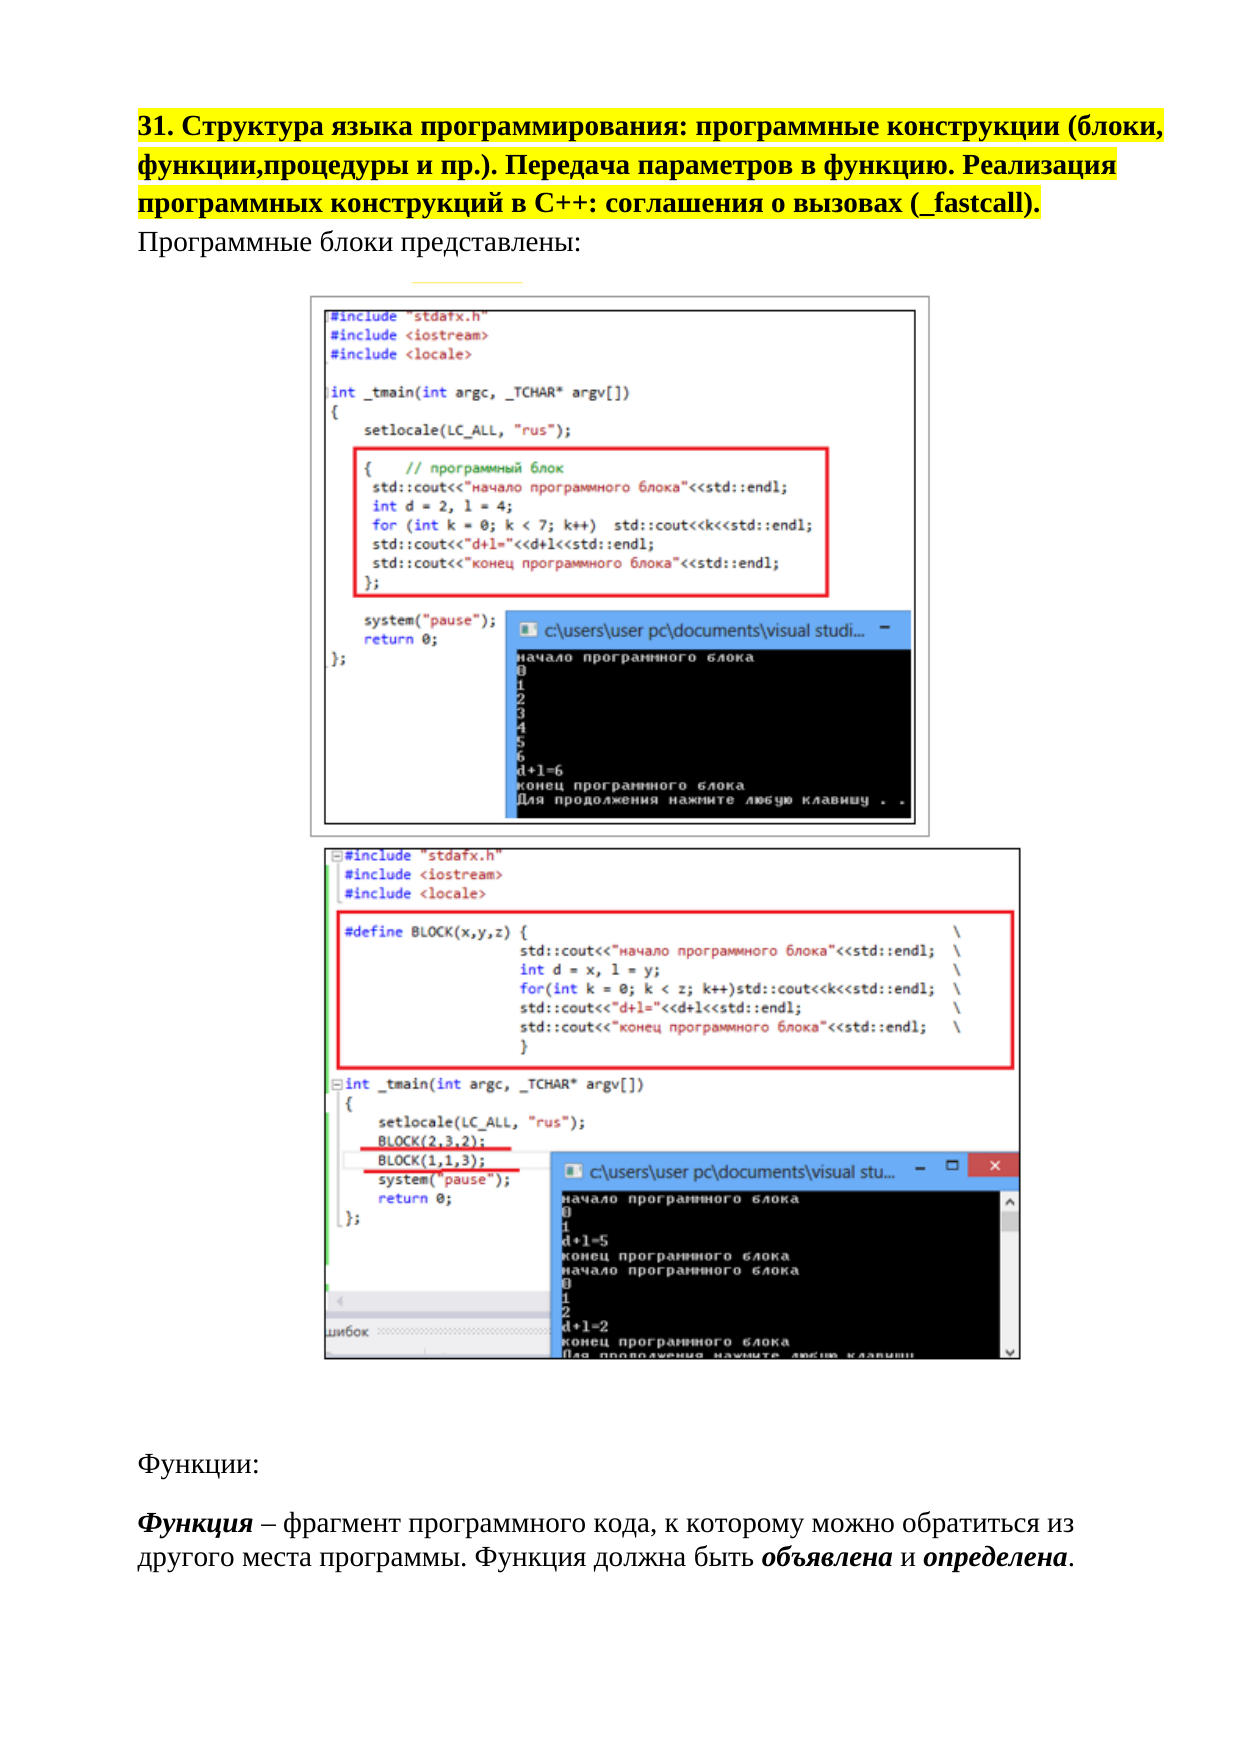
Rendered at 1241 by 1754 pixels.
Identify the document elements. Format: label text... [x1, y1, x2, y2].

text Функция – фрагмент программного кода, к которому можно обратиться из другого места программы. Функция должна быть объявлена и определена. [137, 1505, 1176, 1572]
picture [265, 282, 1048, 1380]
text Функции: [137, 1447, 1176, 1480]
subtitle 31. Структура языка программирования: программные конструкции (блоки, функции,процедуры и пр.). Передача параметров в функцию. Реализация программных конструкций в C++: соглашения о вызовах (_fastcall). [137, 108, 1176, 219]
text Программные блоки представлены: [137, 224, 1176, 257]
